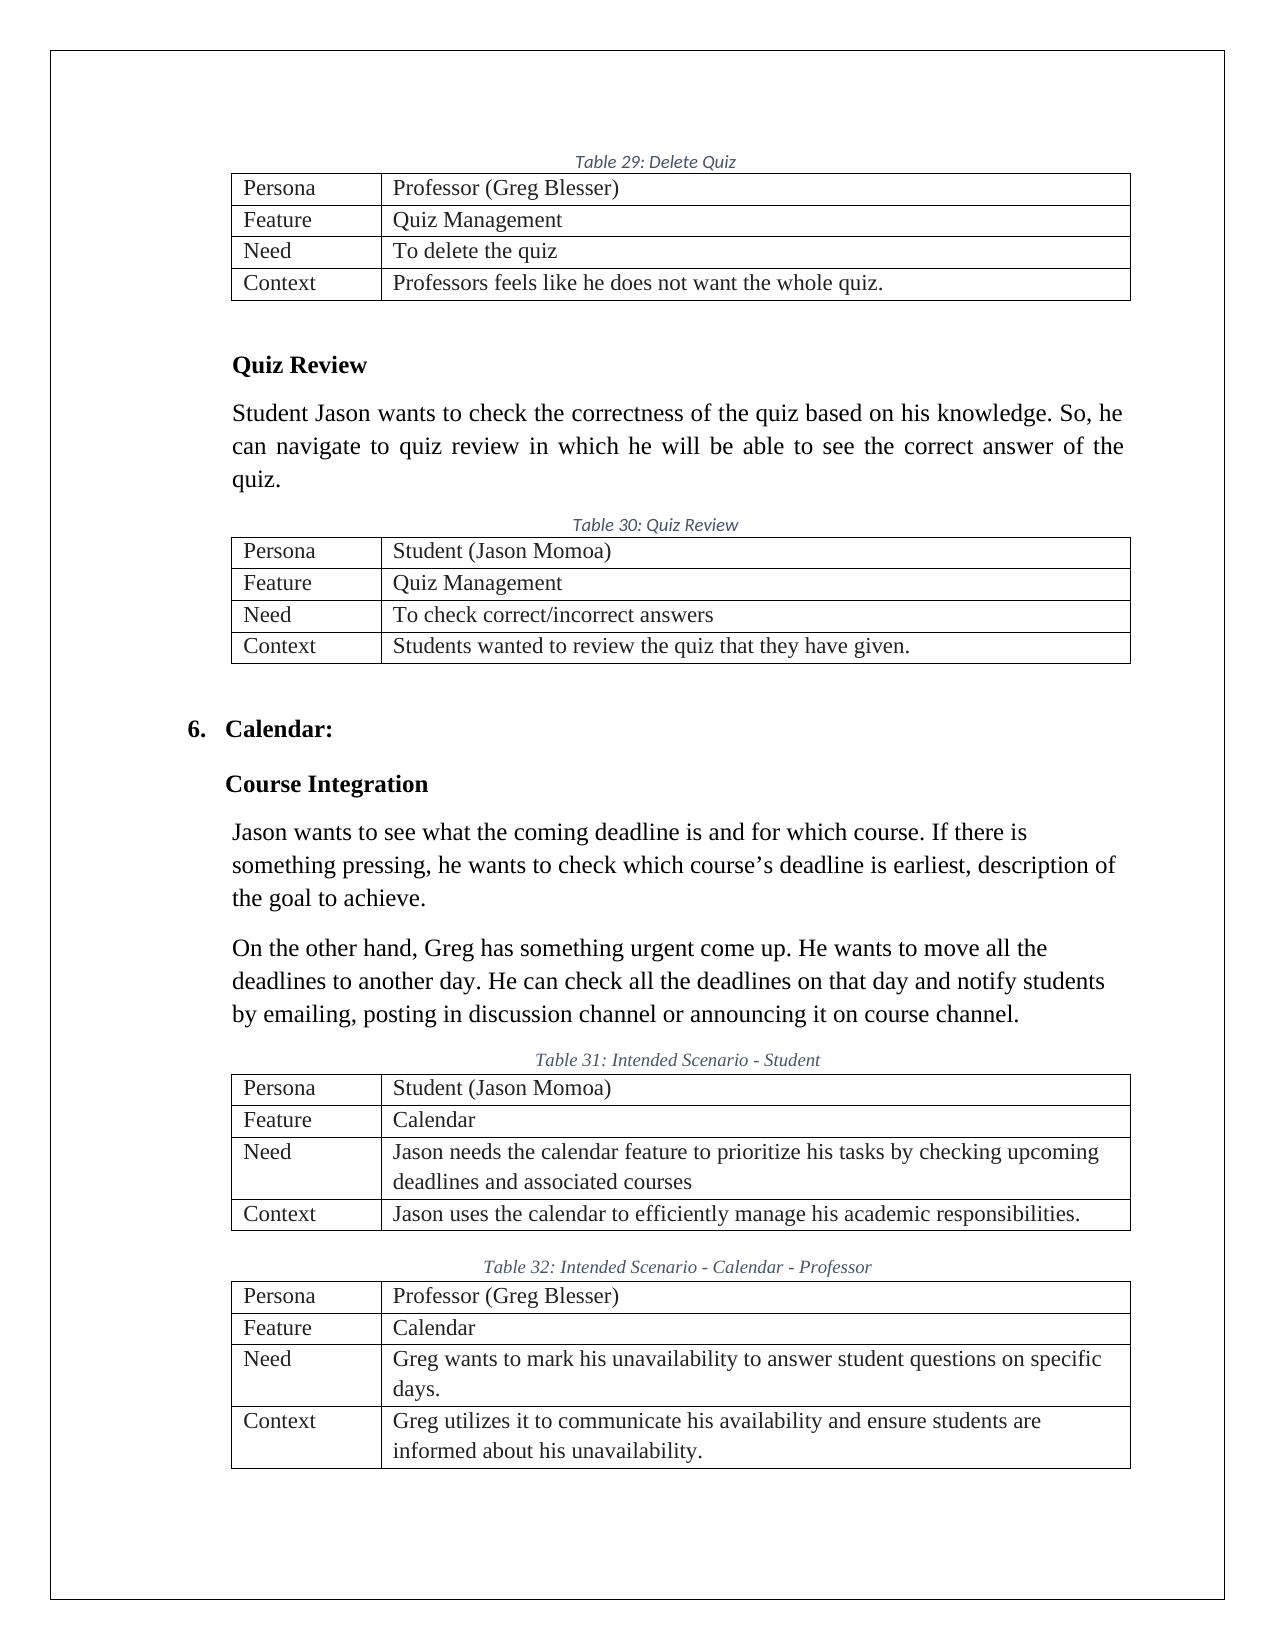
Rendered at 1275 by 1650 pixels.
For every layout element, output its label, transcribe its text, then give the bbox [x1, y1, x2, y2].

table_header Professor (Greg Blesser) [382, 174, 1130, 204]
table_cell Feature [232, 569, 381, 600]
table_cell Feature [232, 1314, 381, 1344]
text On the other hand, Greg has something urgent come up. He wants to move all the deadlines to another day. He can check all the deadlines on that day and notify students by emailing, posting in discussion channel or announcing it on course channel. [232, 933, 1125, 1028]
subtitle Course Integration [187, 769, 1125, 798]
table_cell Greg wants to mark his unavailability to answer student questions on specific days. [382, 1345, 1130, 1406]
table_cell Quiz Management [382, 206, 1130, 236]
table_header Persona [232, 1282, 381, 1313]
table_cell Context [232, 269, 381, 299]
text Table 30: Quiz Review [187, 514, 1125, 537]
table_cell Professors feels like he does not want the whole quiz. [382, 269, 1130, 299]
table_cell Calendar [382, 1314, 1130, 1344]
subtitle Calendar: [187, 714, 1125, 743]
table_header Student (Jason Momoa) [382, 538, 1130, 568]
table_cell Feature [232, 1106, 381, 1137]
table_header Persona [232, 538, 381, 568]
table_cell Quiz Management [382, 569, 1130, 600]
text Table 29: Delete Quiz [187, 150, 1125, 173]
table_cell Need [232, 237, 381, 268]
table_header Professor (Greg Blesser) [382, 1282, 1130, 1313]
table_header Student (Jason Momoa) [382, 1075, 1130, 1105]
table_cell Students wanted to review the quiz that they have given. [382, 633, 1130, 663]
table_cell Greg utilizes it to communicate his availability and ensure students are informed about his unavailability. [382, 1407, 1130, 1468]
table_cell To check correct/incorrect answers [382, 601, 1130, 632]
table_cell Jason uses the calendar to efficiently manage his academic responsibilities. [382, 1200, 1130, 1230]
table_cell Feature [232, 206, 381, 236]
table_cell Need [232, 1138, 381, 1199]
text Jason wants to see what the coming deadline is and for which course. If there is something pressing, he wants to check which course’s deadline is earliest, description of the goal to achieve. [232, 817, 1125, 912]
table_cell Jason needs the calendar feature to prioritize his tasks by checking upcoming deadlines and associated courses [382, 1138, 1130, 1199]
table_cell To delete the quiz [382, 237, 1130, 268]
table_cell Context [232, 1200, 381, 1230]
table_cell Context [232, 1407, 381, 1468]
table_header Persona [232, 174, 381, 204]
subtitle Quiz Review [187, 350, 1125, 379]
table_cell Need [232, 601, 381, 632]
table_header Persona [232, 1075, 381, 1105]
table_cell Need [232, 1345, 381, 1406]
table_cell Calendar [382, 1106, 1130, 1137]
text Table 31: Intended Scenario - Student [232, 1049, 1125, 1070]
text Table 32: Intended Scenario - Calendar - Professor [232, 1256, 1125, 1278]
table_cell Context [232, 633, 381, 663]
text Student Jason wants to check the correctness of the quiz based on his knowledge. So, he can navigate to quiz review in which he will be able to see the correct answer of the quiz. [232, 398, 1125, 493]
